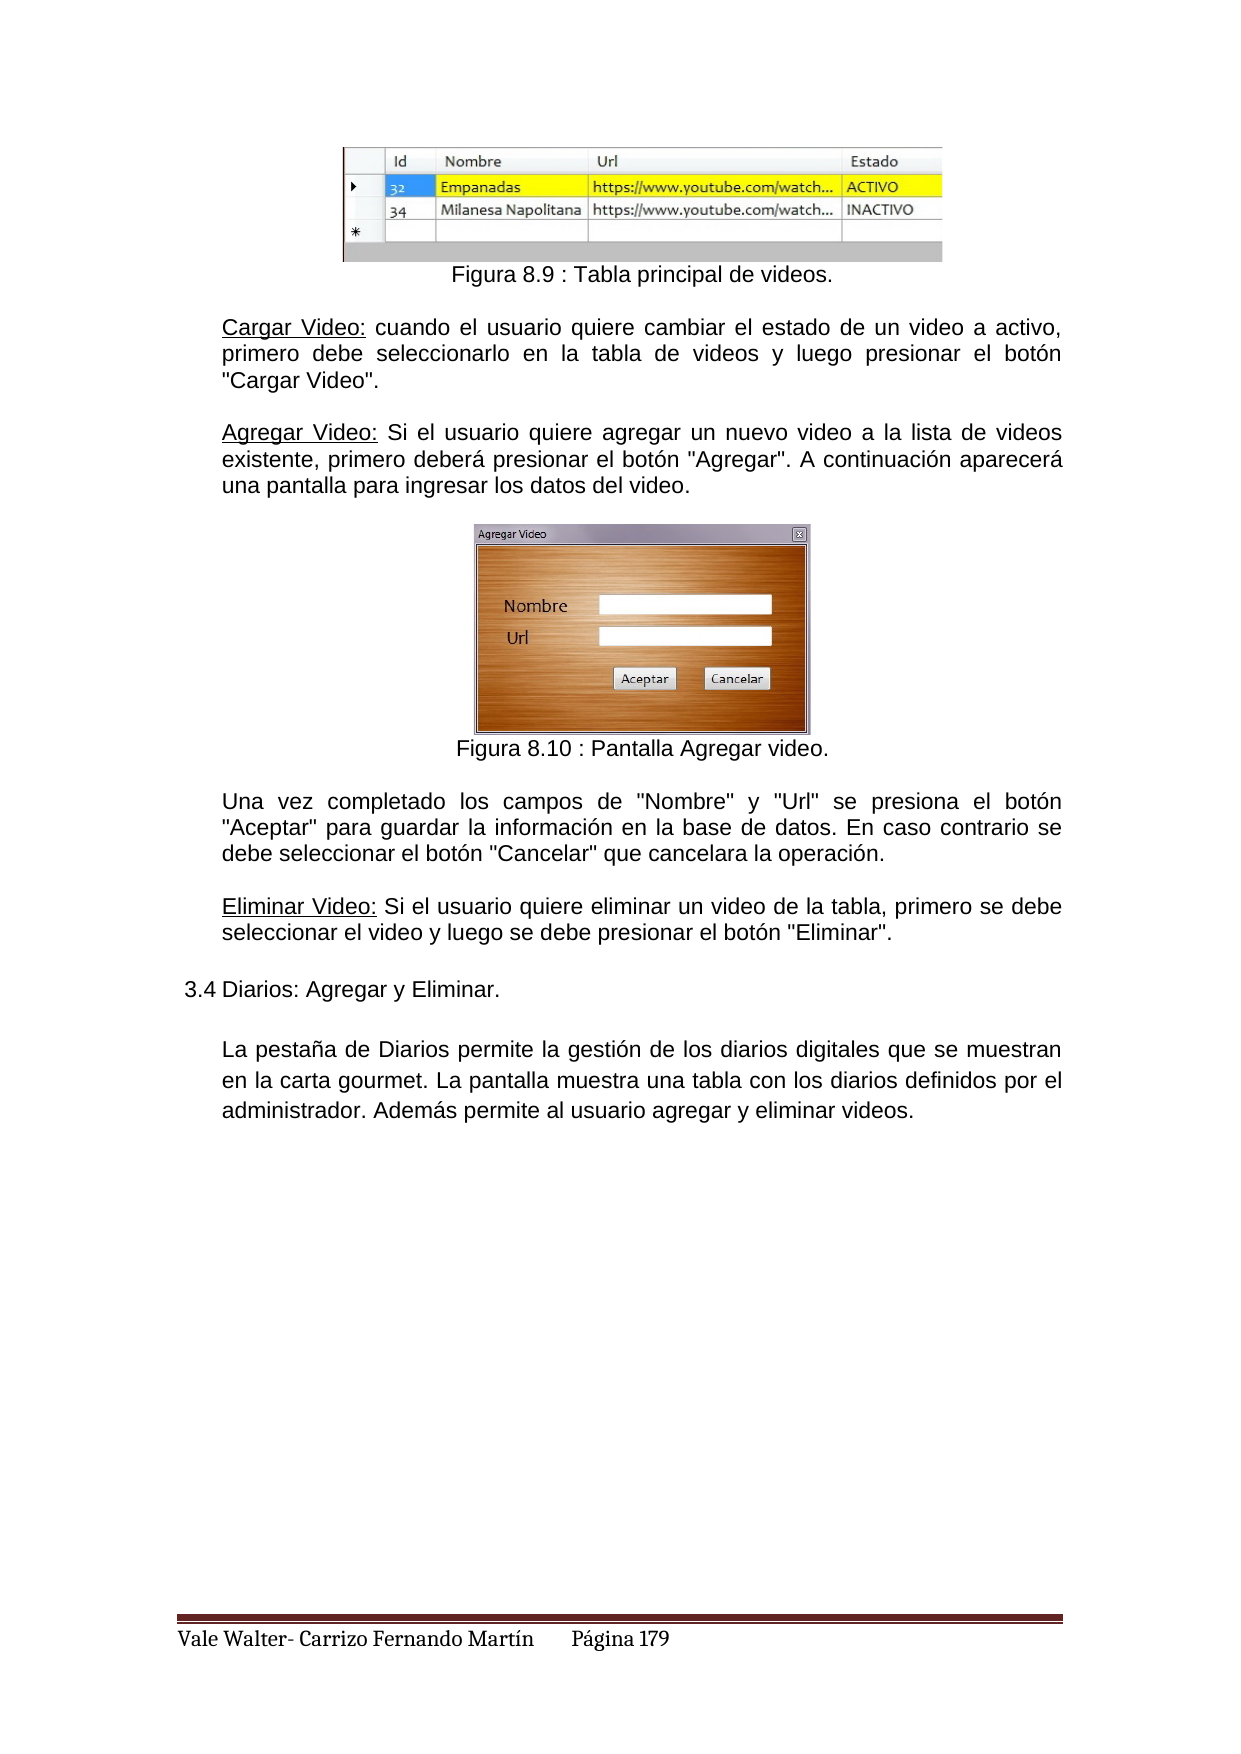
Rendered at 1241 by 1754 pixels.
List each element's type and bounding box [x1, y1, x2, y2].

picture [342, 147, 943, 262]
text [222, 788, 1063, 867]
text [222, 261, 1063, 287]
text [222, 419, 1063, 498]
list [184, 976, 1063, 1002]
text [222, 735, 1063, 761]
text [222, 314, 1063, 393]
picture [473, 524, 811, 735]
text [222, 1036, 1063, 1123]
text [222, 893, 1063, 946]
